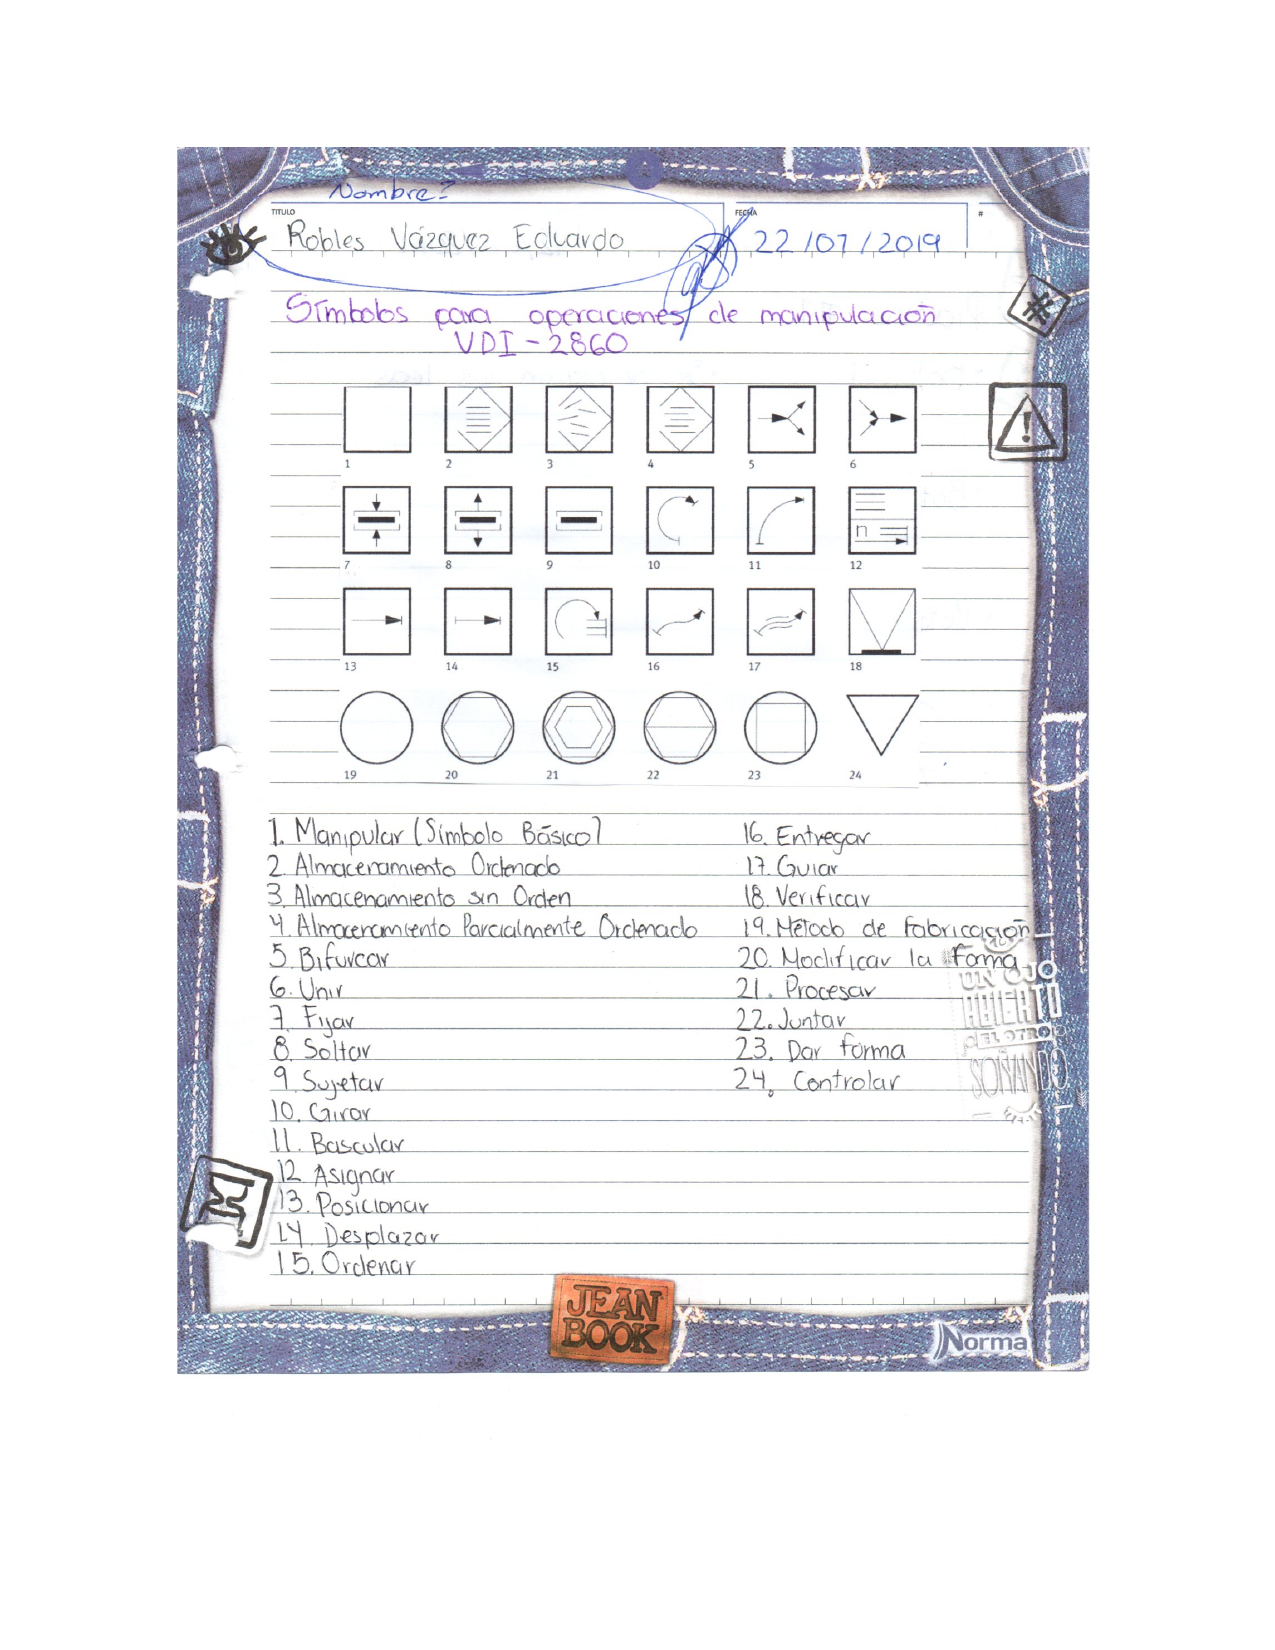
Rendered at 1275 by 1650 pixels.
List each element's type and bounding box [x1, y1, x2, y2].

picture [177, 147, 1098, 1449]
